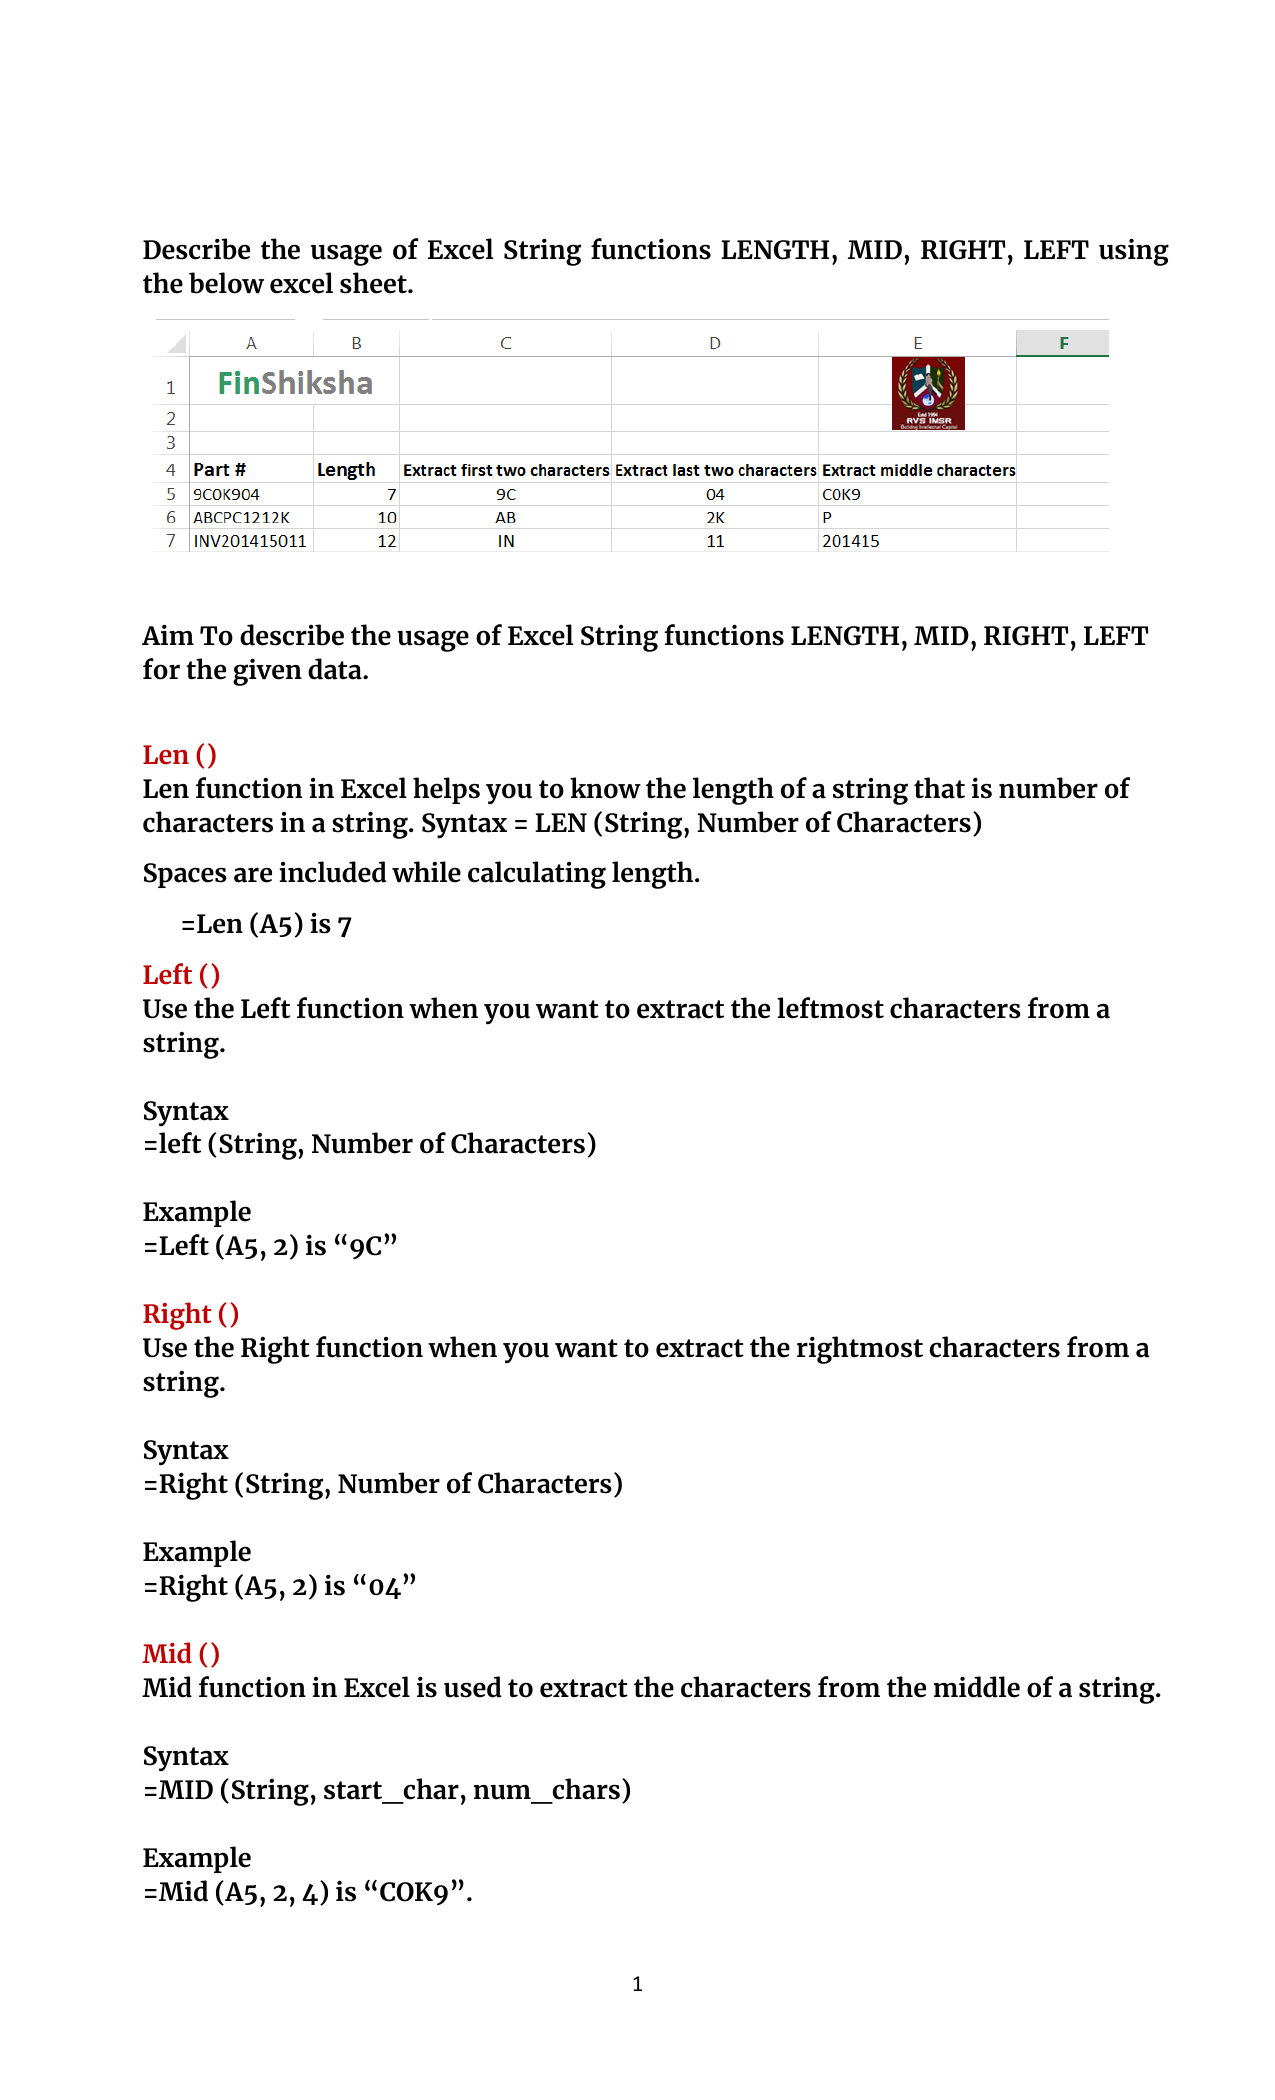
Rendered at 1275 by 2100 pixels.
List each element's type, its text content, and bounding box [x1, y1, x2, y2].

text Left () [142, 959, 1170, 991]
text =MID (String, start_char, num_chars) [142, 1774, 1170, 1806]
text Use the Right function when you want to extract the rightmost characters from a string. [142, 1333, 1170, 1398]
text =Mid (A5, 2, 4) is “COK9”. [142, 1876, 1170, 1908]
text Len function in Excel helps you to know the length of a string that is number of characters in a string. Syntax = LEN (String, Number of Characters) [142, 774, 1170, 839]
text Aim To describe the usage of Excel String functions LENGTH, MID, RIGHT, LEFT for the given data. [142, 621, 1170, 687]
text Use the Left function when you want to extract the leftmost characters from a string. [142, 993, 1170, 1059]
text =Left (A5, 2) is “9C” [142, 1231, 1170, 1263]
text =left (String, Number of Characters) [142, 1129, 1170, 1161]
text Spaces are included while calculating length. [142, 858, 1170, 890]
text Example [142, 1197, 1170, 1229]
text Len () [142, 740, 1170, 771]
text Mid () [142, 1639, 1170, 1670]
text =Right (A5, 2) is “04” [142, 1571, 1170, 1602]
picture [151, 319, 1109, 552]
text Mid function in Excel is used to extract the characters from the middle of a string. [142, 1673, 1170, 1704]
text =Len (A5) is 7 [142, 909, 1170, 940]
text Syntax [142, 1435, 1170, 1466]
text Syntax [142, 1095, 1170, 1127]
text Example [142, 1842, 1170, 1874]
text =Right (String, Number of Characters) [142, 1469, 1170, 1500]
text Describe the usage of Excel String functions LENGTH, MID, RIGHT, LEFT using the below excel sheet. [142, 234, 1170, 300]
text Example [142, 1537, 1170, 1568]
text Right () [142, 1299, 1170, 1331]
text Syntax [142, 1741, 1170, 1772]
